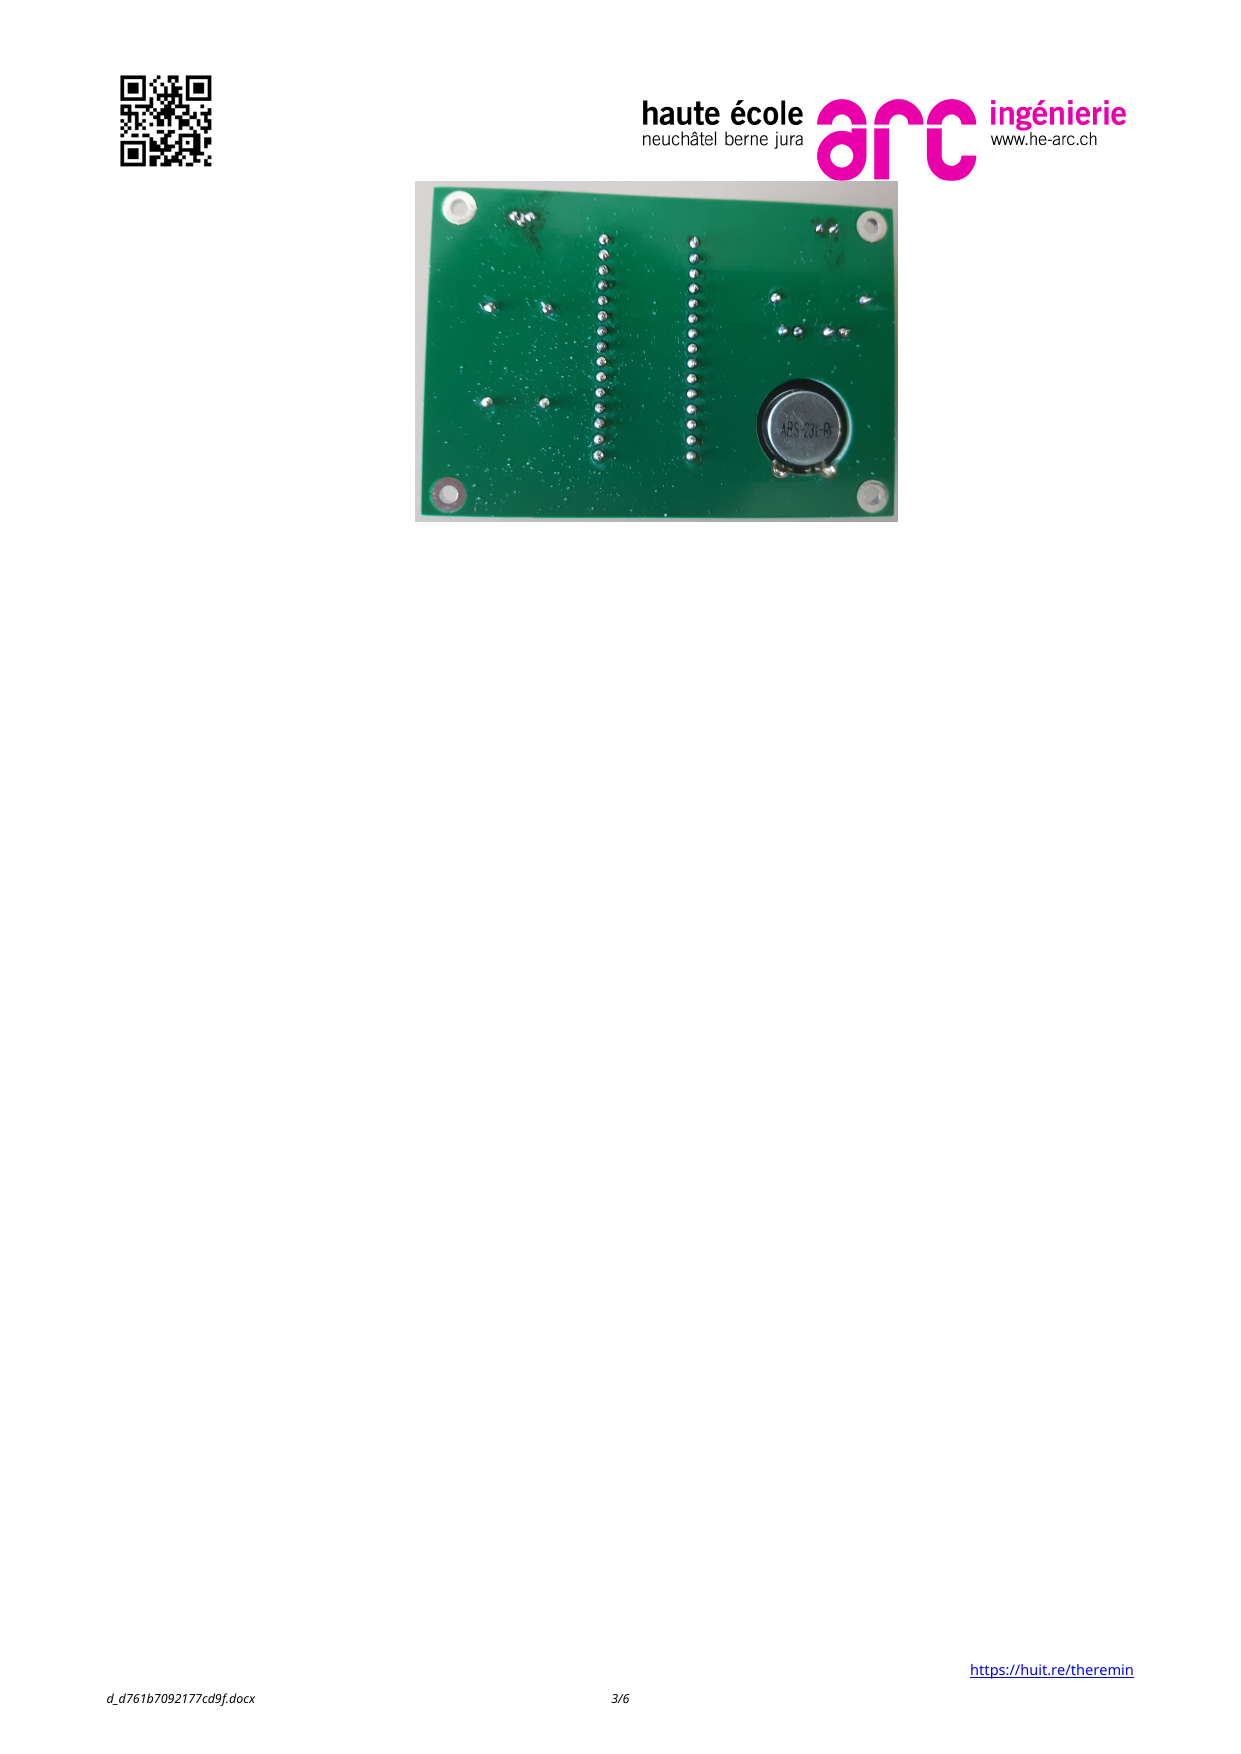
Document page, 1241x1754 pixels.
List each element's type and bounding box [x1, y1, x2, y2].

picture [415, 99, 1126, 522]
picture [106, 61, 226, 181]
